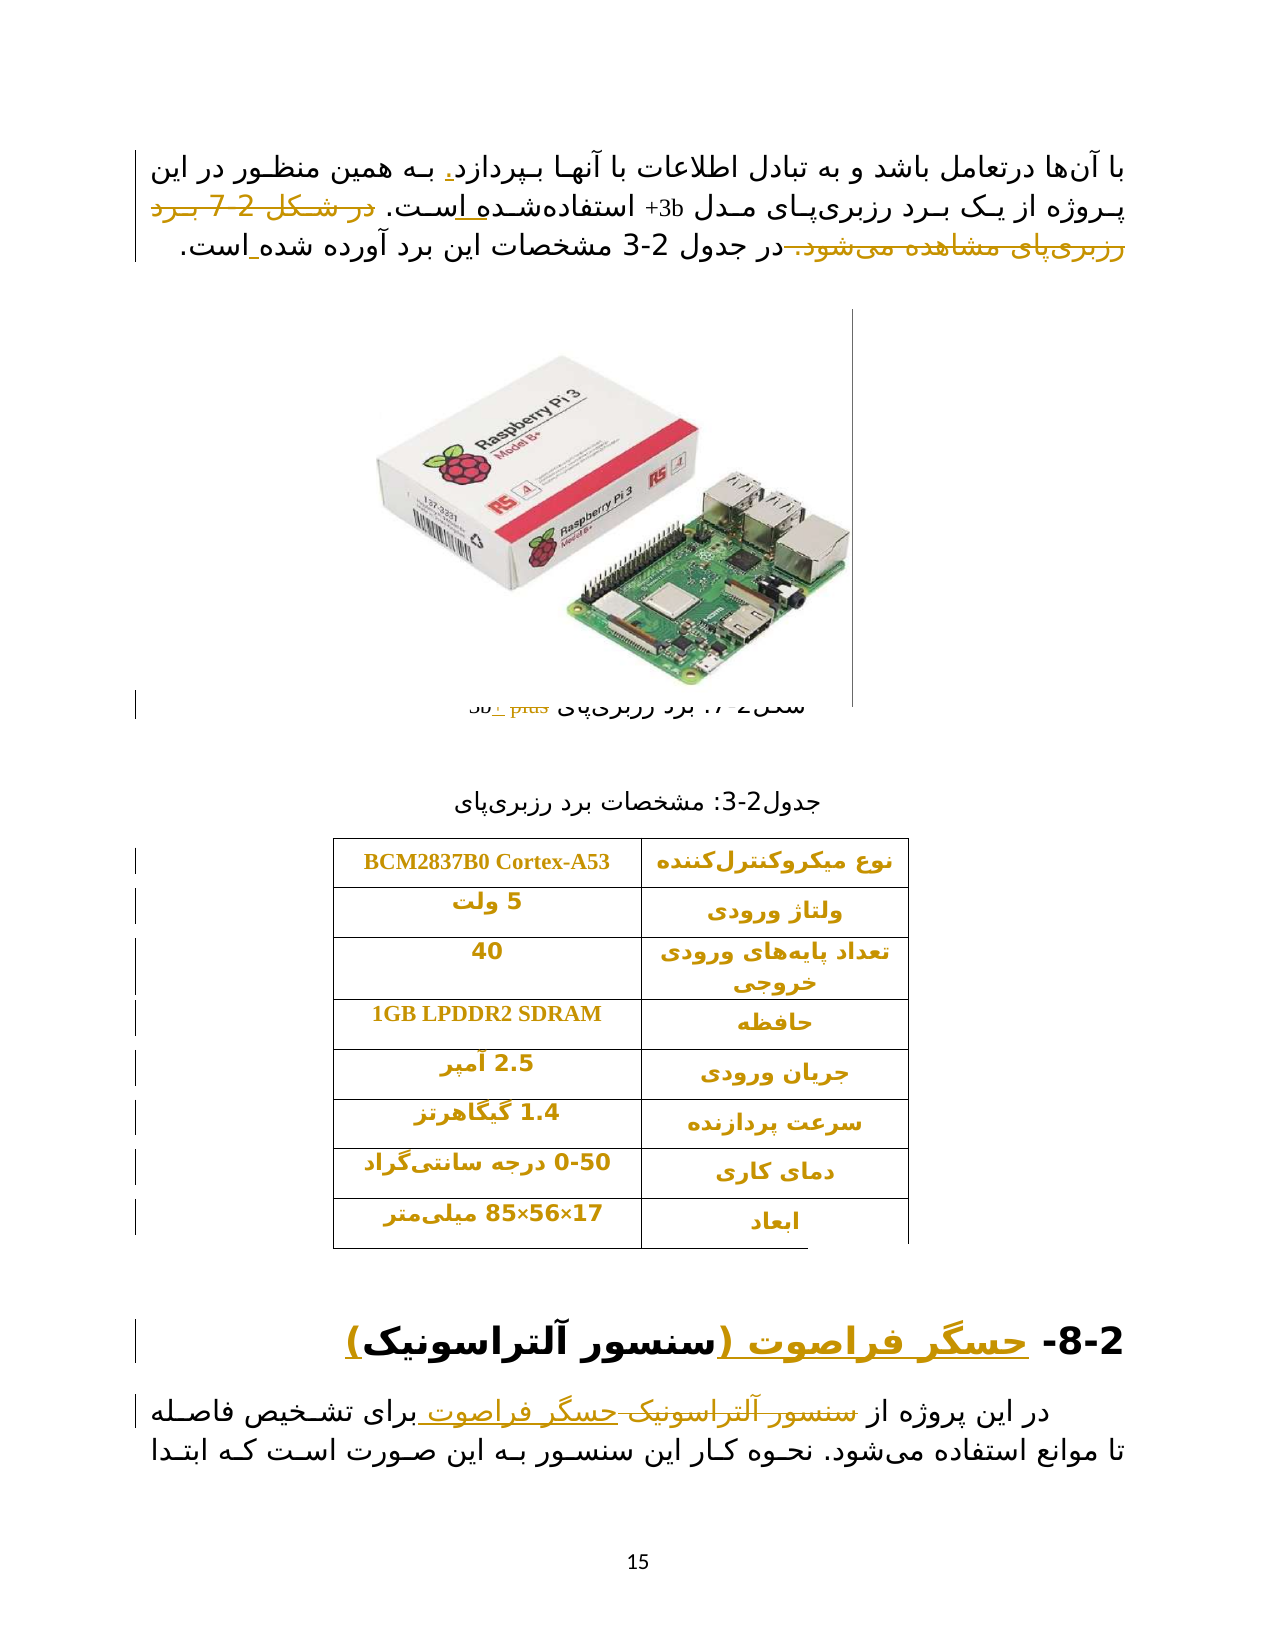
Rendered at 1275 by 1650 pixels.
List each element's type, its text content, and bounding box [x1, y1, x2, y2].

table_cell دمای کاری [642, 1149, 908, 1198]
picture [376, 309, 853, 707]
table_cell 17×56×85 میلی‌متر [334, 1199, 641, 1248]
table_cell 1.4 گیگاهرتز [334, 1100, 641, 1148]
table_cell 1GB LPDDR2 SDRAM [334, 1000, 641, 1049]
table_cell ابعاد [642, 1199, 908, 1248]
table_header BCM2837B0 Cortex-A53 [334, 839, 641, 887]
table_cell سرعت پردازنده [642, 1100, 908, 1148]
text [150, 1394, 1125, 1467]
text شکل2-7: برد رزبری‌پای 3b [677, 690, 1125, 719]
table_cell 5 ولت [334, 888, 641, 937]
table_cell 0-50 درجه سانتی‌گراد [334, 1149, 641, 1198]
text 8-2- سنسور آلتراسونیک [150, 1319, 1125, 1363]
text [150, 184, 1125, 262]
table_header نوع میکروکنترل‌کننده [642, 839, 908, 887]
table_cell تعداد پایه‌های ورودی خروجی [642, 938, 908, 999]
table_cell 2.5 آمپر [334, 1050, 641, 1098]
text جدول2-3: مشخصات برد رزبری‌پای [150, 787, 1125, 817]
table_cell ولتاژ ورودی [642, 888, 908, 937]
text شکل2-7: برد رزبری‌پای 3b [150, 690, 618, 719]
table_cell حافظه [642, 1000, 908, 1049]
table_cell جریان ورودی [642, 1050, 908, 1098]
table_cell 40 [334, 938, 641, 999]
